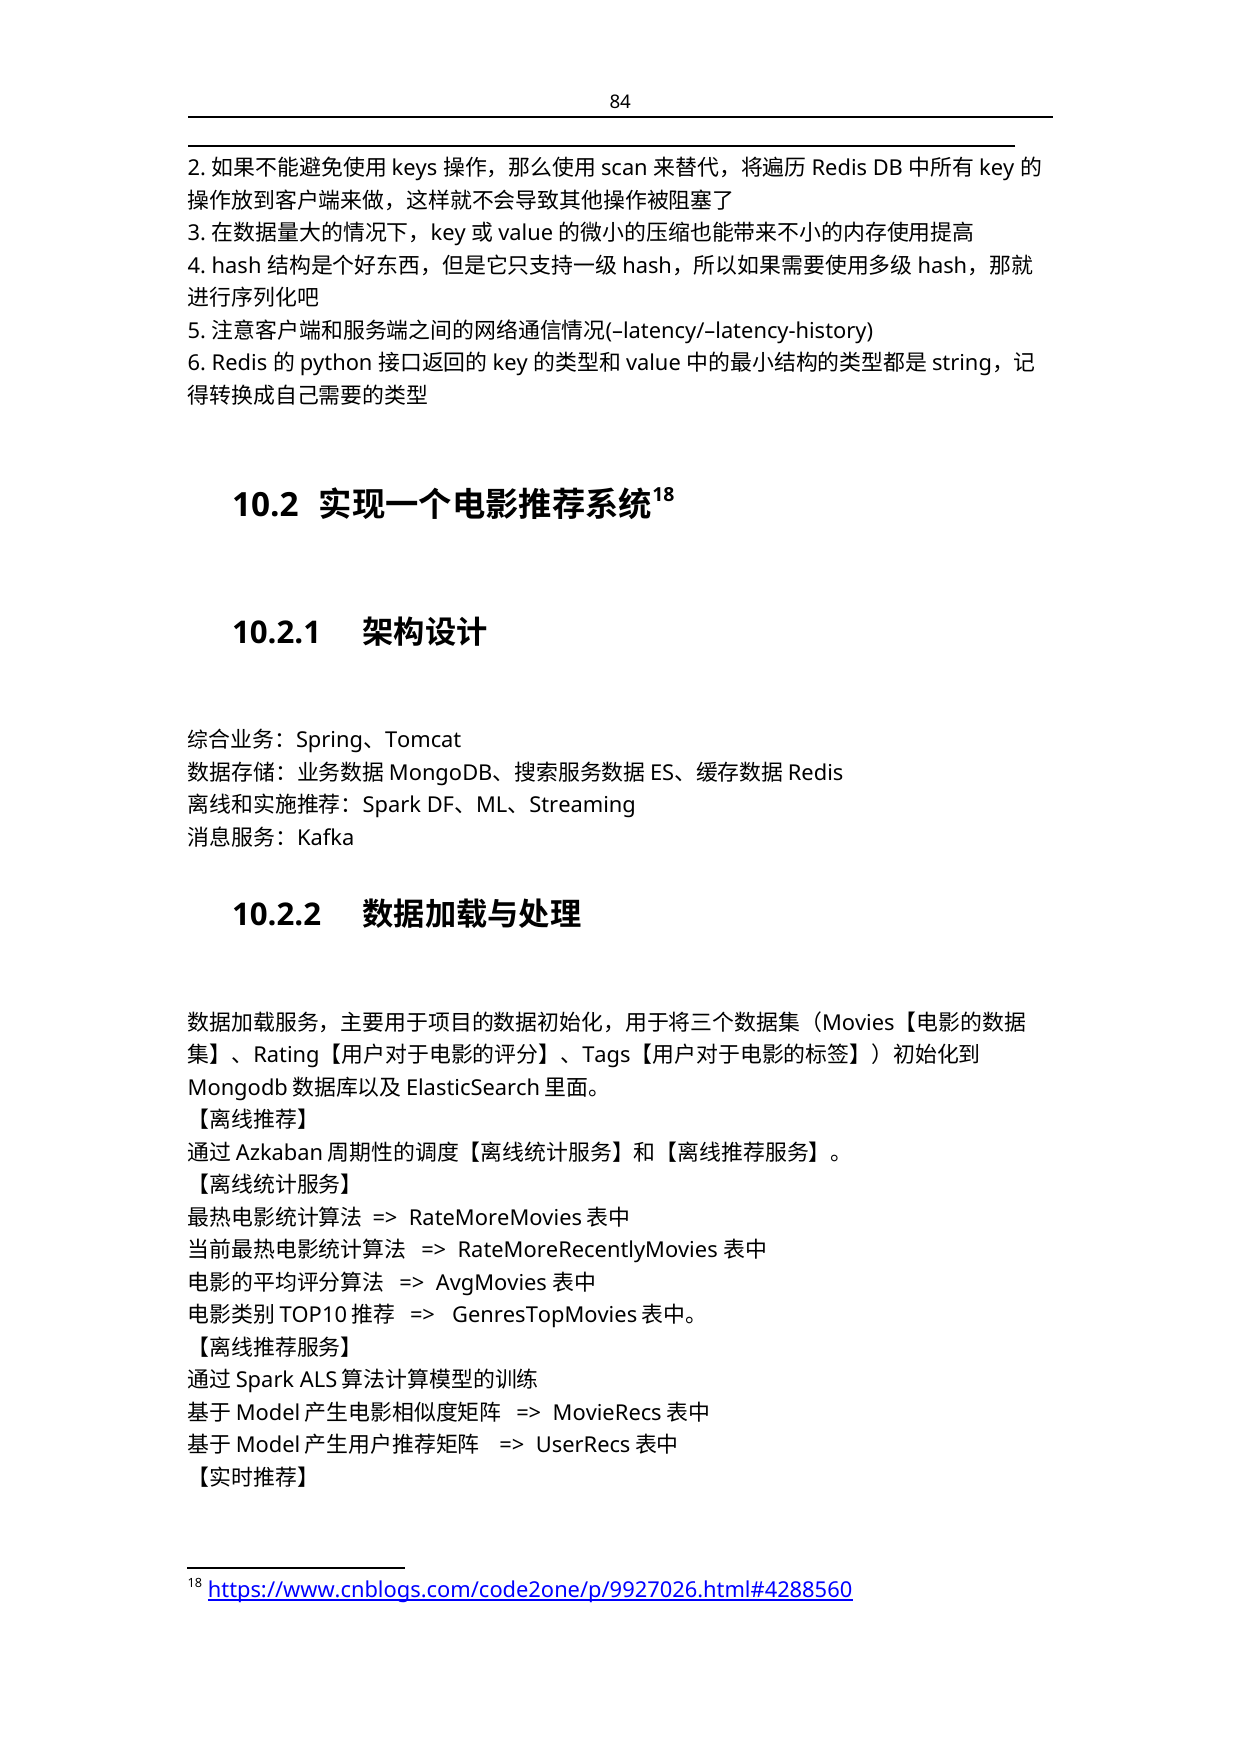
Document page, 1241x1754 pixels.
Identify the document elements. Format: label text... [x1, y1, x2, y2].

text 【离线推荐服务】 [187, 1329, 1053, 1362]
text 最热电影统计算法 => RateMoreMovies表中 [187, 1199, 1053, 1232]
text 通过Azkaban周期性的调度【离线统计服务】和【离线推荐服务】。 [187, 1134, 1053, 1167]
text 【离线推荐】 [187, 1102, 1053, 1134]
text 电影类别TOP10推荐 => GenresTopMovies表中。 [187, 1297, 1053, 1329]
text 【离线统计服务】 [187, 1167, 1053, 1199]
text 基于Model产生用户推荐矩阵 => UserRecs表中 [187, 1427, 1053, 1459]
text 数据加载服务，主要用于项目的数据初始化，用于将三个数据集（Movies【电影的数据集】、Rating【用户对于电影的评分】、Tags【用户对于电影的标签】）初始化到Mongodb数据库以及ElasticSearch里面。 [187, 1004, 1053, 1102]
text 2. 如果不能避免使用 keys 操作，那么使用 scan 来替代，将遍历 Redis DB 中所有 key 的操作放到客户端来做，这样就不会导致其他操作被阻塞了 [187, 150, 1053, 215]
text 消息服务：Kafka [187, 820, 1053, 852]
text 基于Model产生电影相似度矩阵 => MovieRecs表中 [187, 1394, 1053, 1427]
text 电影的平均评分算法 => AvgMovies 表中 [187, 1264, 1053, 1297]
text 【实时推荐】 [187, 1459, 1053, 1492]
text 5. 注意客户端和服务端之间的网络通信情况(–latency/–latency-history) [187, 312, 1053, 345]
text 3. 在数据量大的情况下，key 或 value 的微小的压缩也能带来不小的内存使用提高 [187, 215, 1053, 247]
text 当前最热电影统计算法 => RateMoreRecentlyMovies 表中 [187, 1232, 1053, 1264]
subtitle 实现一个电影推荐系统 [232, 469, 1053, 534]
text 通过Spark ALS算法计算模型的训练 [187, 1362, 1053, 1394]
text 4. hash 结构是个好东西，但是它只支持一级 hash，所以如果需要使用多级 hash，那就进行序列化吧 [187, 247, 1053, 312]
text 离线和实施推荐：Spark DF、ML、Streaming [187, 787, 1053, 820]
text 综合业务：Spring、Tomcat [187, 722, 1053, 755]
text 数据存储：业务数据MongoDB、搜索服务数据ES、缓存数据Redis [187, 755, 1053, 787]
subtitle 架构设计 [232, 597, 1053, 662]
text 6. Redis 的 python 接口返回的 key 的类型和 value 中的最小结构的类型都是 string，记得转换成自己需要的类型 [187, 345, 1053, 410]
subtitle 数据加载与处理 [232, 879, 1053, 944]
